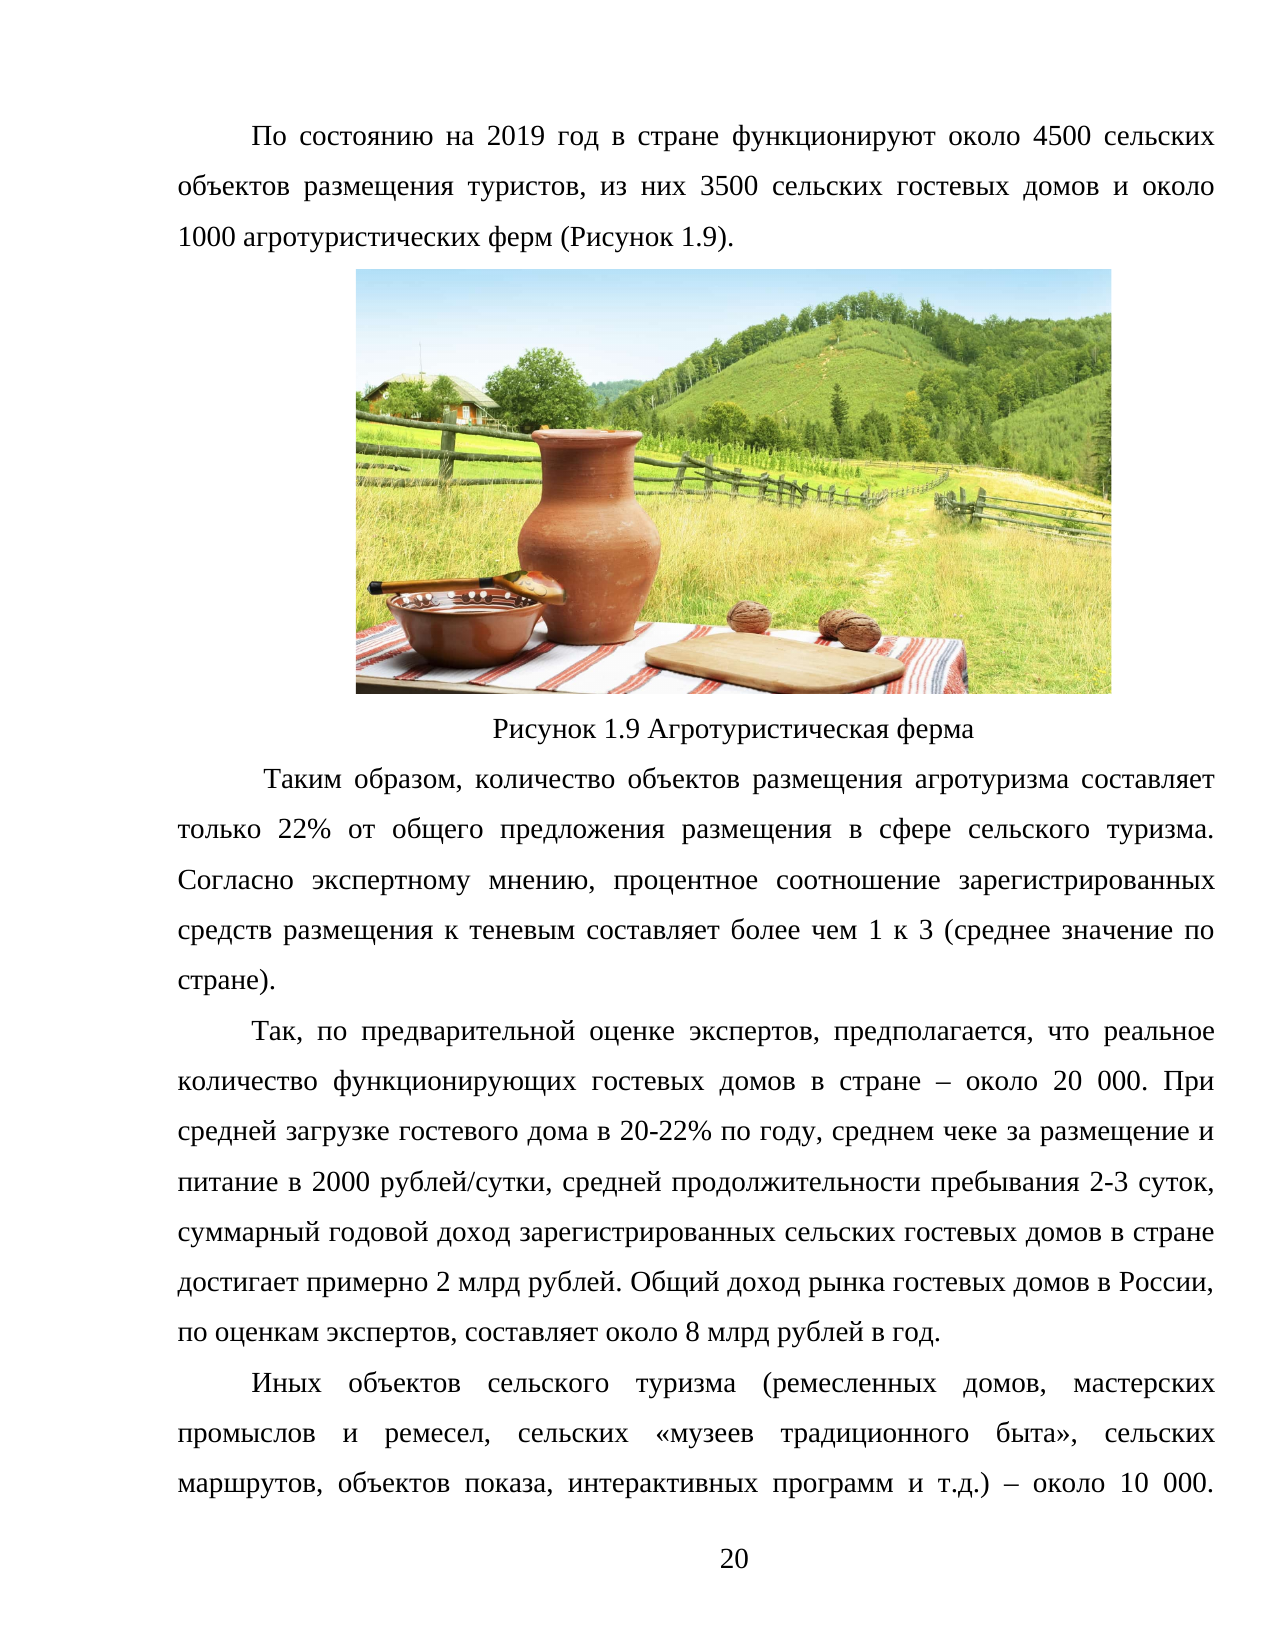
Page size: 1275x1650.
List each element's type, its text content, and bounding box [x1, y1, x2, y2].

text Рисунок 1.9 Агротуристическая ферма [177, 711, 1216, 744]
text Так, по предварительной оценке экспертов, предполагается, что реальное количество функционирующих гостевых домов в стране – около 20 000. При средней загрузке гостевого дома в 20-22% по году, среднем чеке за размещение и питание в 2000 рублей/сутки, средней продолжительности пребывания 2-3 суток, суммарный годовой доход зарегистрированных сельских гостевых домов в стране достигает примерно 2 млрд рублей. Общий доход рынка гостевых домов в России, по оценкам экспертов, составляет около 8 млрд рублей в год. [177, 1013, 1216, 1348]
text По состоянию на 2019 год в стране функционируют около 4500 сельских объектов размещения туристов, из них 3500 сельских гостевых домов и около 1000 агротуристических ферм (Рисунок 1.9). [177, 118, 1216, 252]
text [177, 1365, 1216, 1499]
text Таким образом, количество объектов размещения агротуризма составляет только 22% от общего предложения размещения в сфере сельского туризма. Согласно экспертному мнению, процентное соотношение зарегистрированных средств размещения к теневым составляет более чем 1 к 3 (среднее значение по стране). [177, 761, 1216, 996]
picture [355, 269, 1112, 694]
